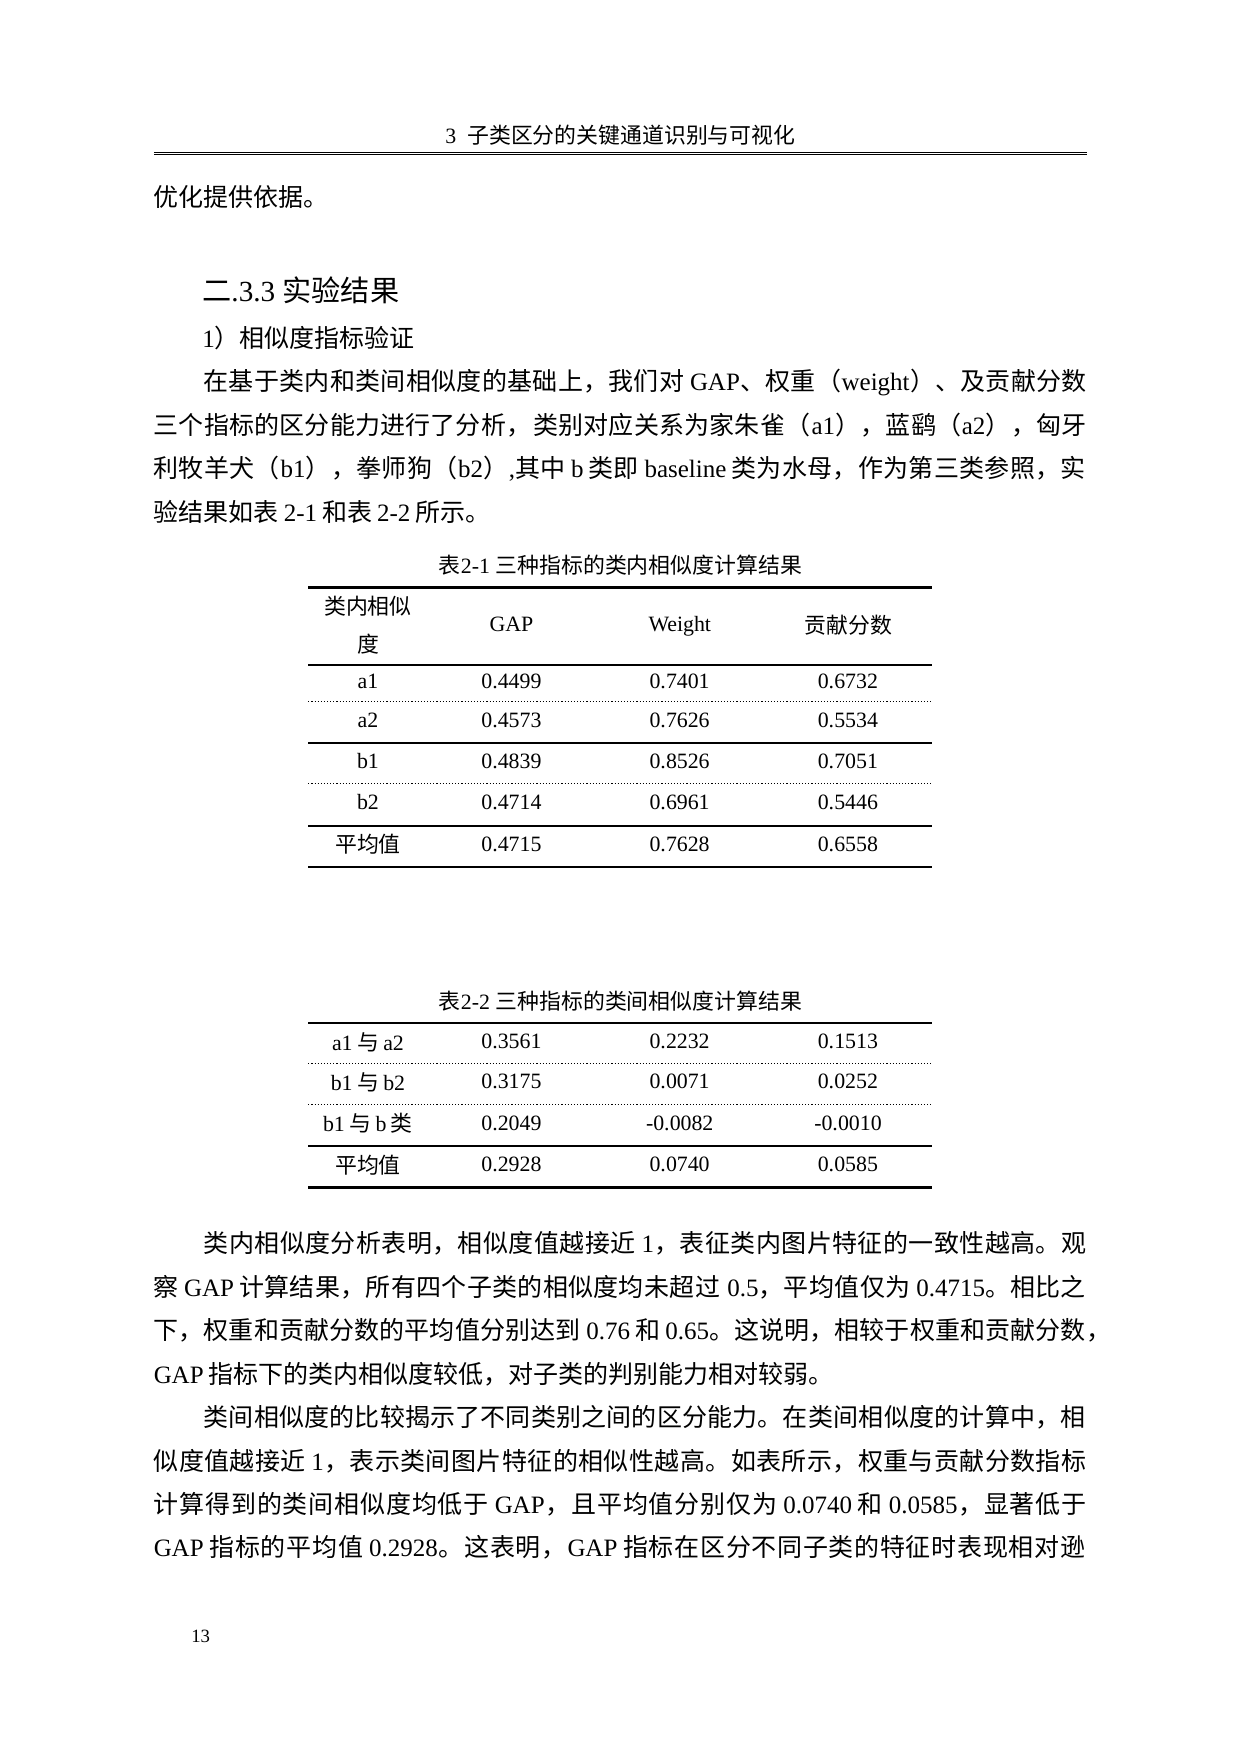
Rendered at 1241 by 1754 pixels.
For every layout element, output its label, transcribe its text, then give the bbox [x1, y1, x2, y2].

table_cell 0.0585 [764, 1147, 932, 1186]
table_cell 0.3175 [427, 1063, 595, 1104]
table_cell 平均值 [308, 1147, 427, 1186]
table_cell a1 [308, 666, 427, 701]
subtitle 相似度指标验证 [202, 318, 1087, 354]
table_header a1与a2 [308, 1024, 427, 1063]
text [153, 1397, 1087, 1564]
table_cell 0.6732 [764, 666, 932, 701]
table_header 类内相似度 [308, 589, 427, 664]
table_cell 0.7051 [764, 744, 932, 783]
table_cell 0.0252 [764, 1063, 932, 1104]
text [153, 177, 1087, 213]
text 在基于类内和类间相似度的基础上，我们对GAP、权重（weight）、及贡献分数三个指标的区分能力进行了分析，类别对应关系为家朱雀（a1），蓝鹞（a2），匈牙利牧羊犬（b1），拳师狗（b2）,其中b类即baseline类为水母，作为第三类参照，实验结果如表2-1和表2-2所示。 [153, 362, 1087, 528]
table_cell 0.4714 [427, 783, 595, 824]
text 类内相似度分析表明，相似度值越接近1，表征类内图片特征的一致性越高。观察GAP计算结果，所有四个子类的相似度均未超过0.5，平均值仅为0.4715。相比之下，权重和贡献分数的平均值分别达到0.76和0.65。这说明，相较于权重和贡献分数，GAP指标下的类内相似度较低，对子类的判别能力相对较弱。 [153, 1224, 1087, 1390]
table_header 0.3561 [427, 1024, 595, 1063]
table_header 贡献分数 [764, 589, 932, 664]
table_cell 0.7626 [595, 701, 763, 742]
table_cell b1与b2 [308, 1063, 427, 1104]
table_cell 0.7401 [595, 666, 763, 701]
table_cell 平均值 [308, 827, 427, 866]
table_cell a2 [308, 701, 427, 742]
table_cell 0.2928 [427, 1147, 595, 1186]
table_cell 0.4839 [427, 744, 595, 783]
table_cell -0.0010 [764, 1104, 932, 1145]
table_cell 0.8526 [595, 744, 763, 783]
table_header 0.2232 [595, 1024, 763, 1063]
table_cell -0.0082 [595, 1104, 763, 1145]
table_cell 0.5446 [764, 783, 932, 824]
text 表2-2 三种指标的类间相似度计算结果 [153, 984, 1087, 1015]
table_header GAP [427, 589, 595, 664]
table_cell 0.4499 [427, 666, 595, 701]
table_cell 0.2049 [427, 1104, 595, 1145]
table_cell b2 [308, 783, 427, 824]
table_cell b1与b类 [308, 1104, 427, 1145]
table_cell b1 [308, 744, 427, 783]
text 表2-1 三种指标的类内相似度计算结果 [153, 548, 1087, 580]
table_cell 0.0071 [595, 1063, 763, 1104]
table_cell 0.4573 [427, 701, 595, 742]
table_cell 0.4715 [427, 827, 595, 866]
table_cell 0.6558 [764, 827, 932, 866]
subtitle 实验结果 [202, 268, 1087, 310]
table_header Weight [595, 589, 763, 664]
table_cell 0.5534 [764, 701, 932, 742]
table_header 0.1513 [764, 1024, 932, 1063]
table_cell 0.7628 [595, 827, 763, 866]
table_cell 0.6961 [595, 783, 763, 824]
table_cell 0.0740 [595, 1147, 763, 1186]
